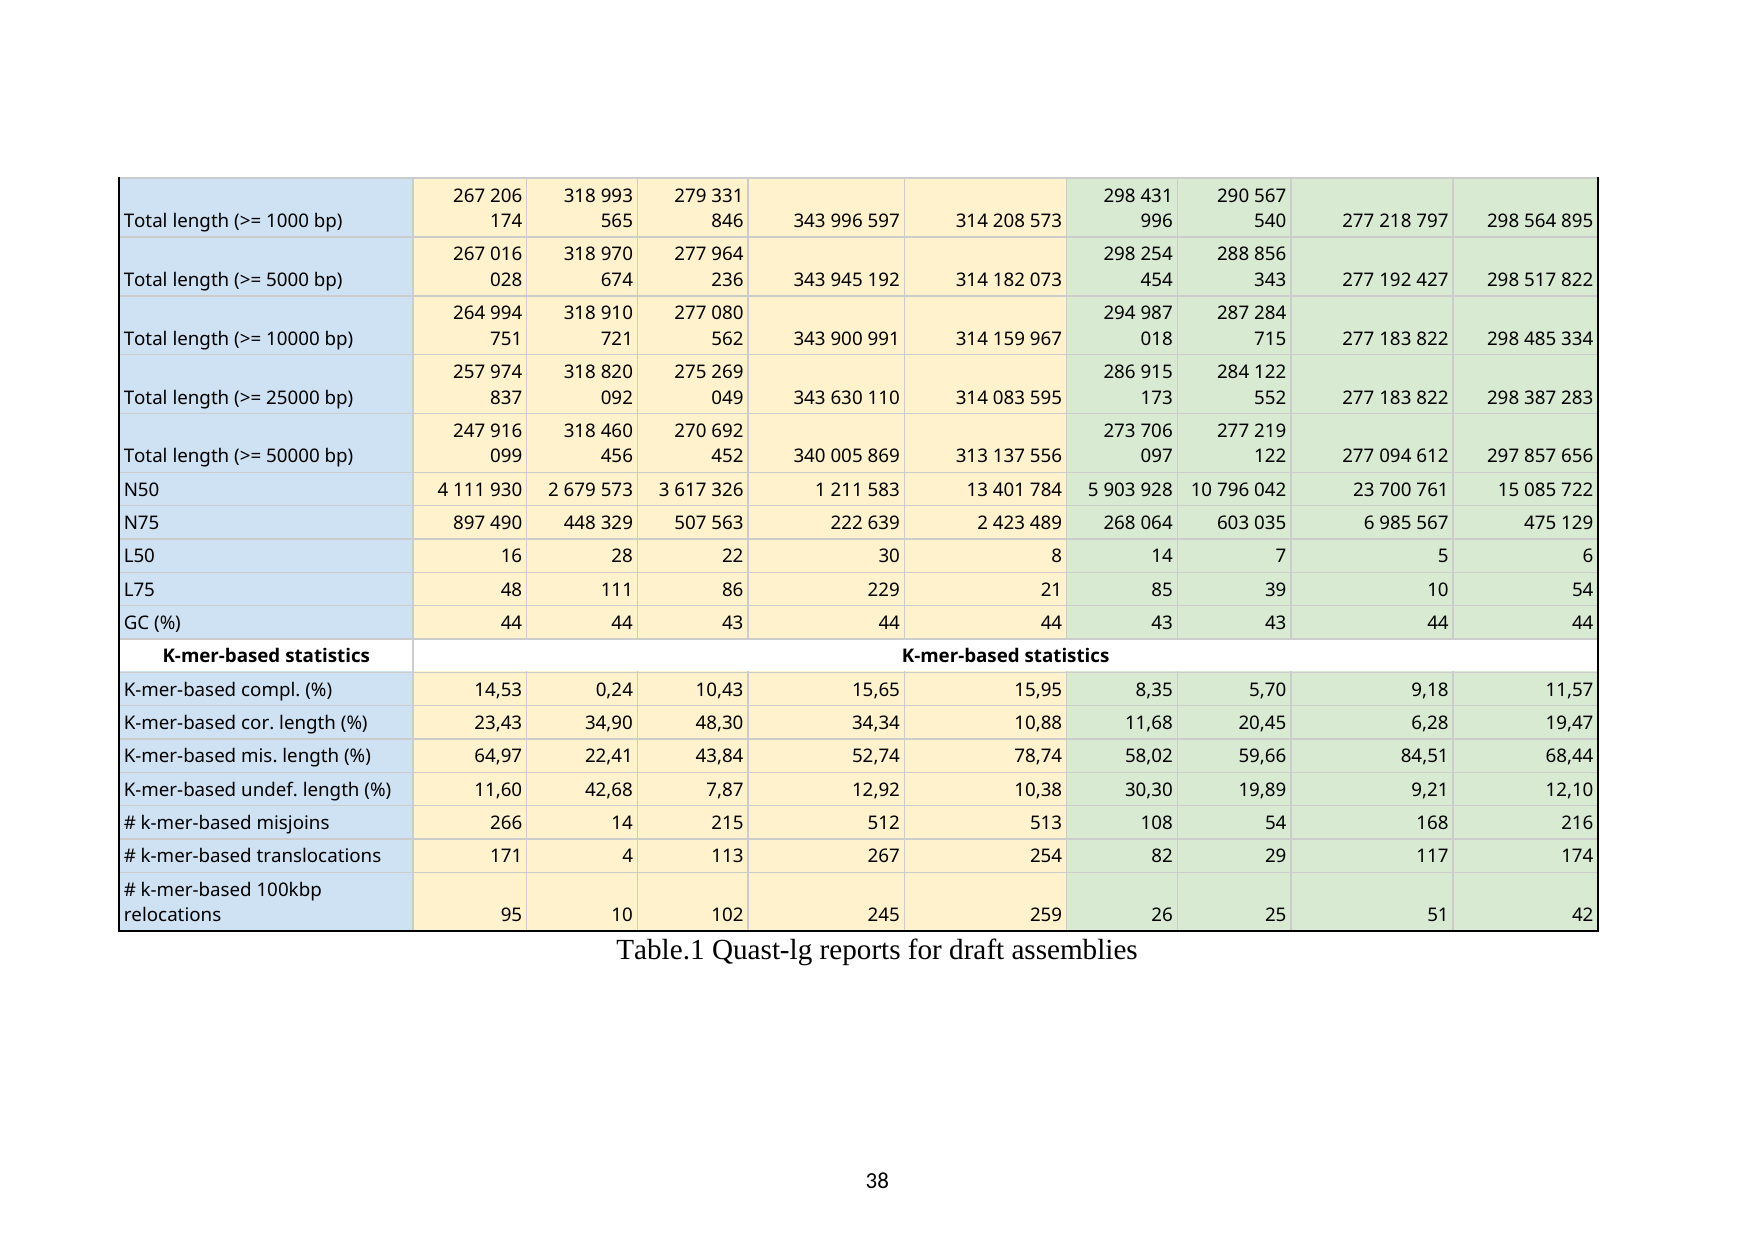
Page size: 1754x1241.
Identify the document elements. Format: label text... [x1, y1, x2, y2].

table_cell 86 [638, 573, 747, 605]
table_cell 277 094 612 [1292, 414, 1452, 471]
table_cell 215 [638, 806, 747, 838]
table_cell 52,74 [749, 740, 904, 771]
table_cell 168 [1292, 806, 1452, 838]
table_cell 42,68 [527, 773, 637, 805]
table_cell 268 064 [1067, 506, 1177, 538]
table_cell 54 [1454, 573, 1597, 605]
table_cell 113 [638, 840, 747, 871]
table_cell 44 [1454, 606, 1597, 638]
table_cell 84,51 [1292, 740, 1452, 771]
table_cell Total length (>= 1000 bp) [120, 179, 412, 236]
table_cell 2 423 489 [905, 506, 1066, 538]
table_cell 5,70 [1178, 673, 1290, 705]
table_cell 6 [1454, 540, 1597, 571]
table_cell 343 900 991 [749, 297, 904, 354]
table_cell 216 [1454, 806, 1597, 838]
table_cell K-mer-based statistics [414, 640, 1597, 671]
table_cell L75 [120, 573, 412, 605]
table_cell 85 [1067, 573, 1177, 605]
table_cell 6,28 [1292, 706, 1452, 738]
table_cell 288 856 343 [1178, 238, 1290, 295]
table_cell 20,45 [1178, 706, 1290, 738]
table_cell 245 [749, 873, 904, 930]
table_cell K-mer-based mis. length (%) [120, 740, 412, 771]
table_cell 22,41 [527, 740, 637, 771]
table_cell 54 [1178, 806, 1290, 838]
table_cell 5 903 928 [1067, 473, 1177, 505]
table_cell 318 460 456 [527, 414, 637, 471]
table_cell 9,18 [1292, 673, 1452, 705]
table_cell 7 [1178, 540, 1290, 571]
table_cell 266 [414, 806, 526, 838]
table_cell K-mer-based statistics [120, 640, 412, 671]
table_cell 44 [905, 606, 1066, 638]
table_cell 42 [1454, 873, 1597, 930]
table_cell # k-mer-based misjoins [120, 806, 412, 838]
table_cell 343 630 110 [749, 355, 904, 413]
table_cell 897 490 [414, 506, 526, 538]
table_cell 259 [905, 873, 1066, 930]
table_cell 298 387 283 [1454, 355, 1597, 413]
table_cell 174 [1454, 840, 1597, 871]
table_cell 298 517 822 [1454, 238, 1597, 295]
table_cell 10 [1292, 573, 1452, 605]
table_cell 603 035 [1178, 506, 1290, 538]
table_cell 5 [1292, 540, 1452, 571]
table_cell 10 796 042 [1178, 473, 1290, 505]
table_cell 16 [414, 540, 526, 571]
table_cell 68,44 [1454, 740, 1597, 771]
table_cell 8,35 [1067, 673, 1177, 705]
table_cell 23,43 [414, 706, 526, 738]
table_cell L50 [120, 540, 412, 571]
table_cell 297 857 656 [1454, 414, 1597, 471]
table_cell 277 218 797 [1292, 179, 1452, 236]
table_cell 275 269 049 [638, 355, 747, 413]
table_cell 3 617 326 [638, 473, 747, 505]
table_cell 14,53 [414, 673, 526, 705]
table_cell 117 [1292, 840, 1452, 871]
table_cell Total length (>= 50000 bp) [120, 414, 412, 471]
table_cell 34,34 [749, 706, 904, 738]
table_cell 298 485 334 [1454, 297, 1597, 354]
table_cell 43 [1067, 606, 1177, 638]
table_cell 1 211 583 [749, 473, 904, 505]
table_cell 513 [905, 806, 1066, 838]
table_cell K-mer-based compl. (%) [120, 673, 412, 705]
table_cell 48 [414, 573, 526, 605]
table_cell 222 639 [749, 506, 904, 538]
table_cell 19,89 [1178, 773, 1290, 805]
table_cell 12,10 [1454, 773, 1597, 805]
table_cell 82 [1067, 840, 1177, 871]
table_cell 314 159 967 [905, 297, 1066, 354]
table_cell 340 005 869 [749, 414, 904, 471]
table_cell 34,90 [527, 706, 637, 738]
table_cell 11,60 [414, 773, 526, 805]
table_cell 284 122 552 [1178, 355, 1290, 413]
table_cell 43,84 [638, 740, 747, 771]
table_cell 44 [1292, 606, 1452, 638]
table_cell 64,97 [414, 740, 526, 771]
table_cell 171 [414, 840, 526, 871]
table_cell 59,66 [1178, 740, 1290, 771]
table_cell 108 [1067, 806, 1177, 838]
table_cell # k-mer-based translocations [120, 840, 412, 871]
table_cell 11,57 [1454, 673, 1597, 705]
table_cell 277 080 562 [638, 297, 747, 354]
table_cell 273 706 097 [1067, 414, 1177, 471]
table_cell 10 [527, 873, 637, 930]
table_cell 318 820 092 [527, 355, 637, 413]
table_cell 14 [1067, 540, 1177, 571]
table_cell 277 219 122 [1178, 414, 1290, 471]
table_cell 314 208 573 [905, 179, 1066, 236]
table_cell 313 137 556 [905, 414, 1066, 471]
table_cell 19,47 [1454, 706, 1597, 738]
table_cell 23 700 761 [1292, 473, 1452, 505]
table_cell 475 129 [1454, 506, 1597, 538]
table_cell 14 [527, 806, 637, 838]
table_cell 298 564 895 [1454, 179, 1597, 236]
table_cell 43 [638, 606, 747, 638]
table_cell K-mer-based cor. length (%) [120, 706, 412, 738]
table_cell Total length (>= 25000 bp) [120, 355, 412, 413]
table_cell 51 [1292, 873, 1452, 930]
text Quast-lg reports for draft assemblies [118, 932, 1636, 965]
table_cell 44 [749, 606, 904, 638]
table_cell 13 401 784 [905, 473, 1066, 505]
table_cell 314 083 595 [905, 355, 1066, 413]
table_cell 343 996 597 [749, 179, 904, 236]
table_cell 9,21 [1292, 773, 1452, 805]
table_cell 448 329 [527, 506, 637, 538]
table_cell 10,43 [638, 673, 747, 705]
table_cell 277 183 822 [1292, 355, 1452, 413]
table_cell 298 254 454 [1067, 238, 1177, 295]
table_cell 30,30 [1067, 773, 1177, 805]
table_cell 11,68 [1067, 706, 1177, 738]
table_cell 25 [1178, 873, 1290, 930]
table_cell 267 016 028 [414, 238, 526, 295]
table_cell 44 [414, 606, 526, 638]
table_cell 15,65 [749, 673, 904, 705]
table_cell 298 431 996 [1067, 179, 1177, 236]
table_cell 512 [749, 806, 904, 838]
table_cell 26 [1067, 873, 1177, 930]
table_cell 247 916 099 [414, 414, 526, 471]
table_cell 78,74 [905, 740, 1066, 771]
table_cell 28 [527, 540, 637, 571]
table_cell 287 284 715 [1178, 297, 1290, 354]
table_cell 29 [1178, 840, 1290, 871]
table_cell N75 [120, 506, 412, 538]
table_cell 12,92 [749, 773, 904, 805]
table_cell 10,38 [905, 773, 1066, 805]
table_cell 318 910 721 [527, 297, 637, 354]
table_cell 264 994 751 [414, 297, 526, 354]
table_cell 7,87 [638, 773, 747, 805]
table_cell 277 964 236 [638, 238, 747, 295]
table_cell # k-mer-based 100kbp relocations [120, 873, 412, 930]
table_cell 294 987 018 [1067, 297, 1177, 354]
table_cell 21 [905, 573, 1066, 605]
table_cell 95 [414, 873, 526, 930]
table_cell 8 [905, 540, 1066, 571]
table_cell 6 985 567 [1292, 506, 1452, 538]
table_cell 39 [1178, 573, 1290, 605]
table_cell Total length (>= 5000 bp) [120, 238, 412, 295]
table_cell 318 970 674 [527, 238, 637, 295]
table_cell 10,88 [905, 706, 1066, 738]
table_cell 290 567 540 [1178, 179, 1290, 236]
table_cell 277 183 822 [1292, 297, 1452, 354]
table_cell 4 [527, 840, 637, 871]
table_cell 15,95 [905, 673, 1066, 705]
table_cell GC (%) [120, 606, 412, 638]
table_cell 229 [749, 573, 904, 605]
table_cell 277 192 427 [1292, 238, 1452, 295]
table_cell 318 993 565 [527, 179, 637, 236]
table_cell 279 331 846 [638, 179, 747, 236]
table_cell 2 679 573 [527, 473, 637, 505]
table_cell 0,24 [527, 673, 637, 705]
table_cell 30 [749, 540, 904, 571]
table_cell 48,30 [638, 706, 747, 738]
table_cell 111 [527, 573, 637, 605]
table_cell 22 [638, 540, 747, 571]
table_cell 267 206 174 [414, 179, 526, 236]
table_cell 4 111 930 [414, 473, 526, 505]
table_cell 15 085 722 [1454, 473, 1597, 505]
table_cell 314 182 073 [905, 238, 1066, 295]
table_cell 343 945 192 [749, 238, 904, 295]
table_cell 44 [527, 606, 637, 638]
table_cell K-mer-based undef. length (%) [120, 773, 412, 805]
table_cell Total length (>= 10000 bp) [120, 297, 412, 354]
table_cell 267 [749, 840, 904, 871]
table_cell 58,02 [1067, 740, 1177, 771]
table_cell 270 692 452 [638, 414, 747, 471]
table_cell 102 [638, 873, 747, 930]
table_cell 507 563 [638, 506, 747, 538]
table_cell 254 [905, 840, 1066, 871]
table_cell N50 [120, 473, 412, 505]
table_cell 43 [1178, 606, 1290, 638]
table_cell 286 915 173 [1067, 355, 1177, 413]
table_cell 257 974 837 [414, 355, 526, 413]
